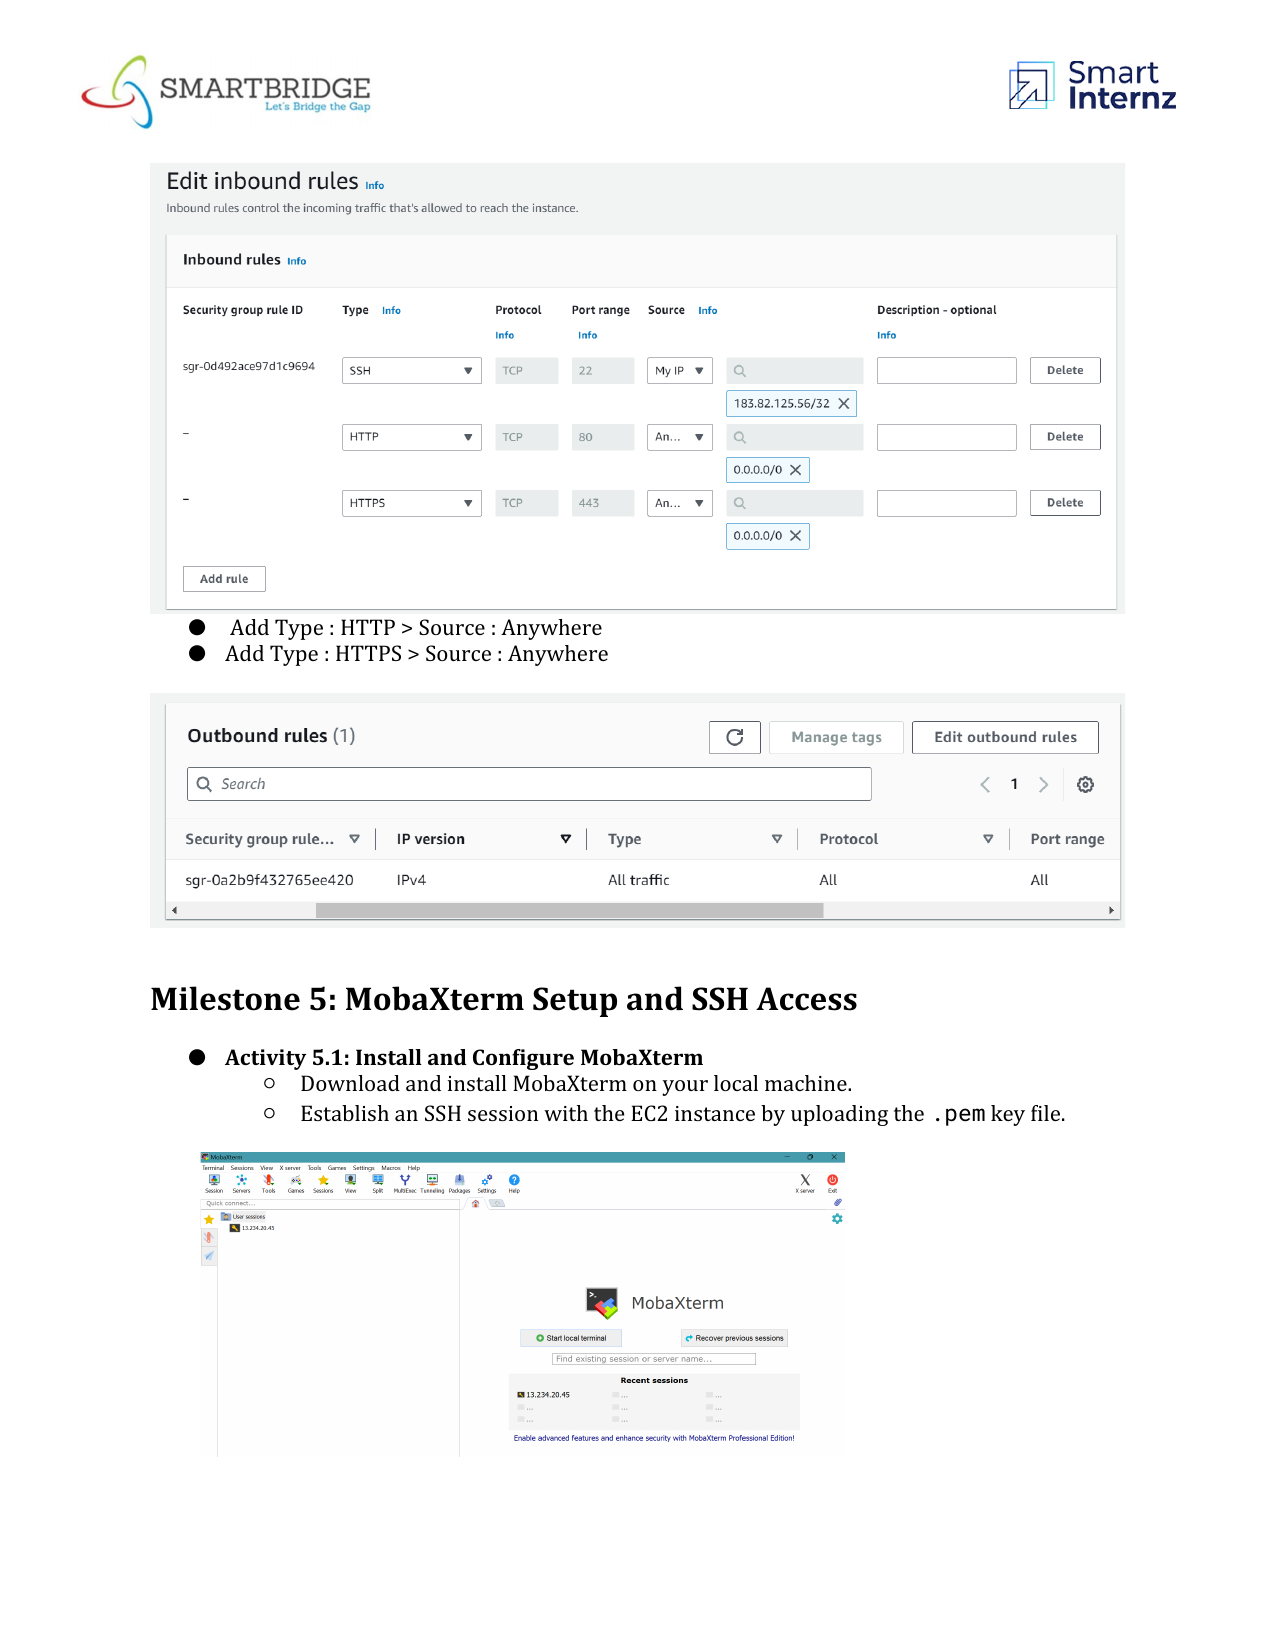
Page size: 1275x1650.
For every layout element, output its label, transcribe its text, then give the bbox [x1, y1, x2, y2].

picture [1004, 61, 1181, 109]
list Add Type : HTTP > Source : Anywhere [187, 614, 1125, 640]
picture [200, 1152, 845, 1457]
picture [78, 50, 375, 134]
list Add Type : HTTPS > Source : Anywhere [187, 640, 1125, 667]
picture [150, 163, 1125, 614]
list Establish an SSH session with the EC2 instance by uploading the .pem key file. [262, 1097, 1125, 1127]
text Milestone 5: MobaXterm Setup and SSH Access [150, 979, 1125, 1018]
list Download and install MobaXterm on your local machine. [262, 1070, 1125, 1097]
list Activity 5.1: Install and Configure MobaXterm [187, 1043, 1125, 1070]
picture [150, 693, 1125, 928]
